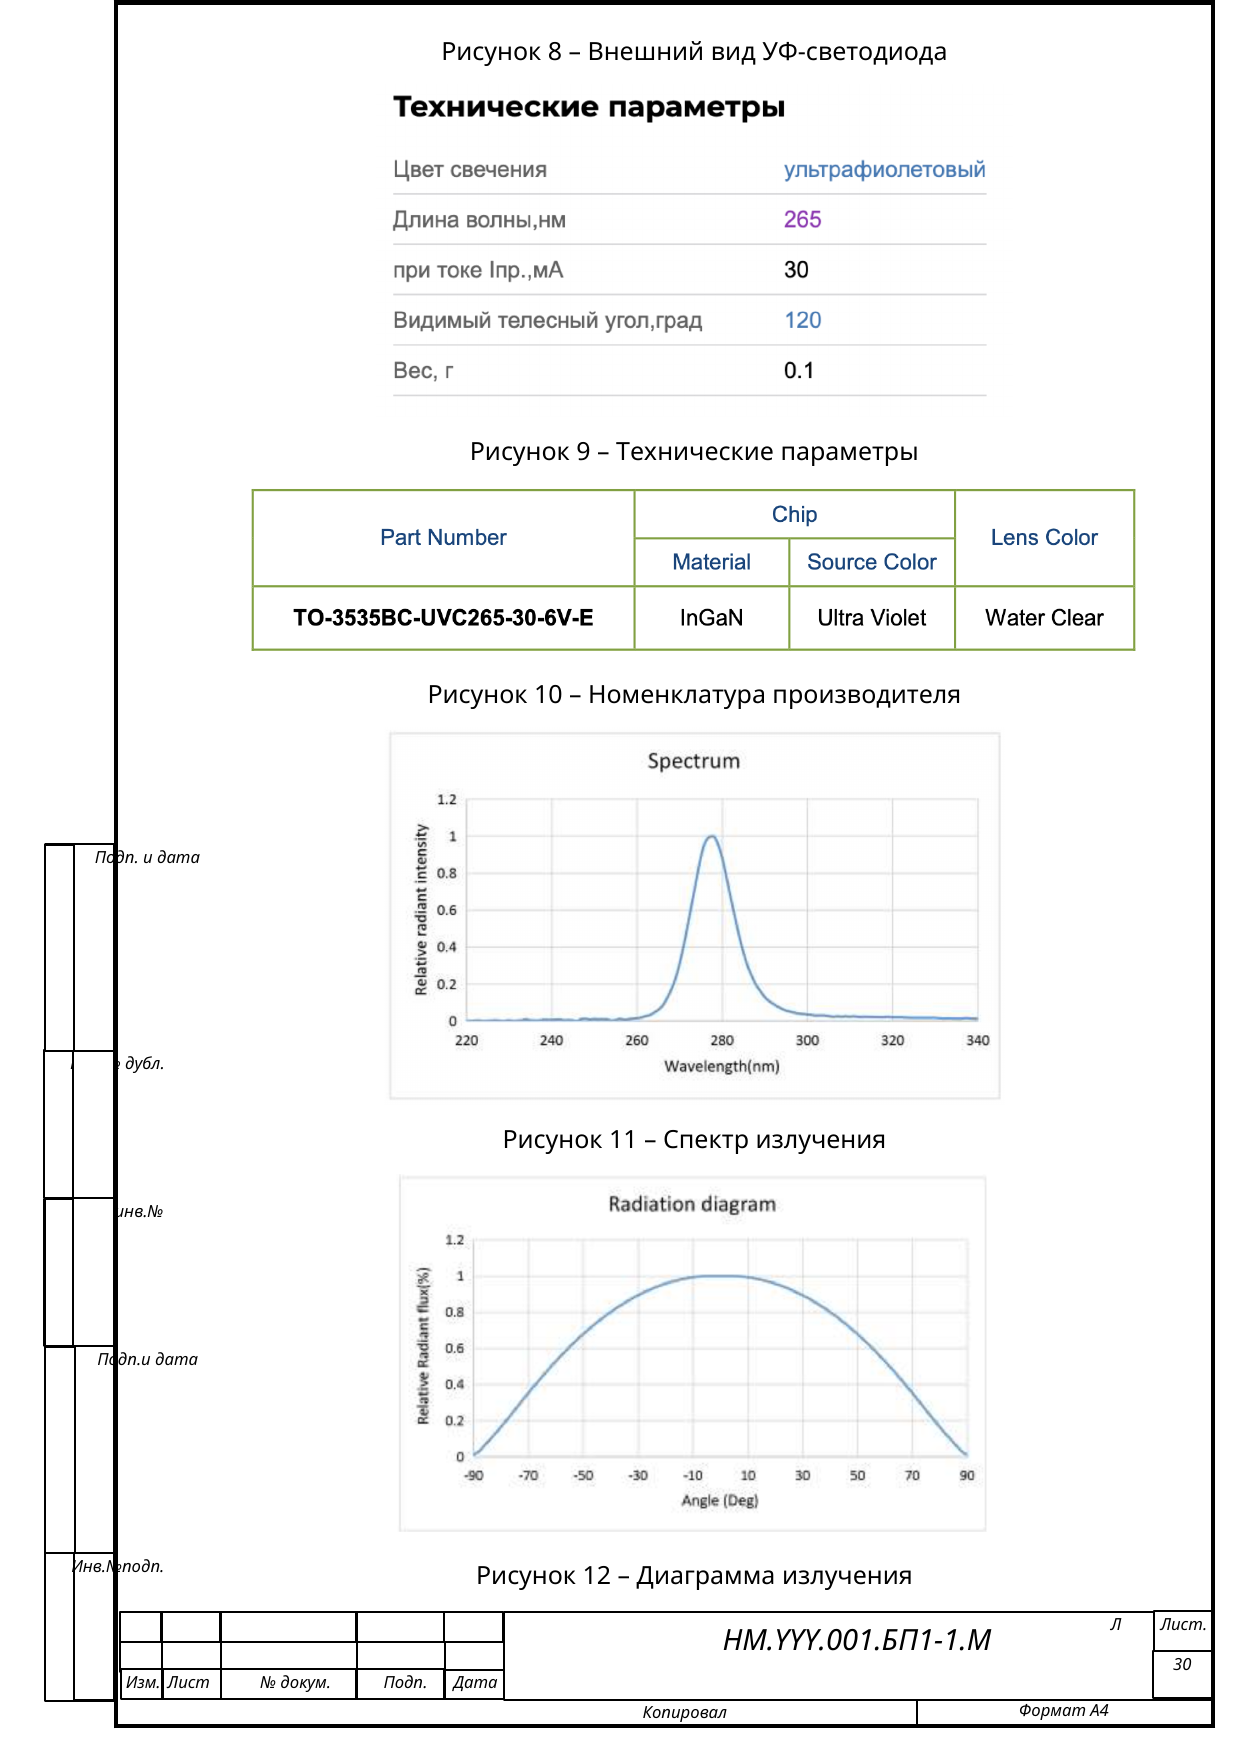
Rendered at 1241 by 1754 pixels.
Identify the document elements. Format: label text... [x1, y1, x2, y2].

picture [383, 727, 1005, 1105]
text Рисунок 11 – Спектр излучения [148, 1122, 1182, 1156]
text Рисунок 8 – Внешний вид УФ-светодиода [148, 33, 1182, 67]
text Рисунок 12 – Диаграмма излучения [148, 1558, 1182, 1592]
text Рисунок 10 – Номенклатура производителя [148, 676, 1182, 710]
picture [394, 1172, 994, 1541]
text Рисунок 9 – Технические параметры [148, 433, 1182, 468]
picture [375, 84, 1014, 417]
picture [247, 484, 1142, 660]
